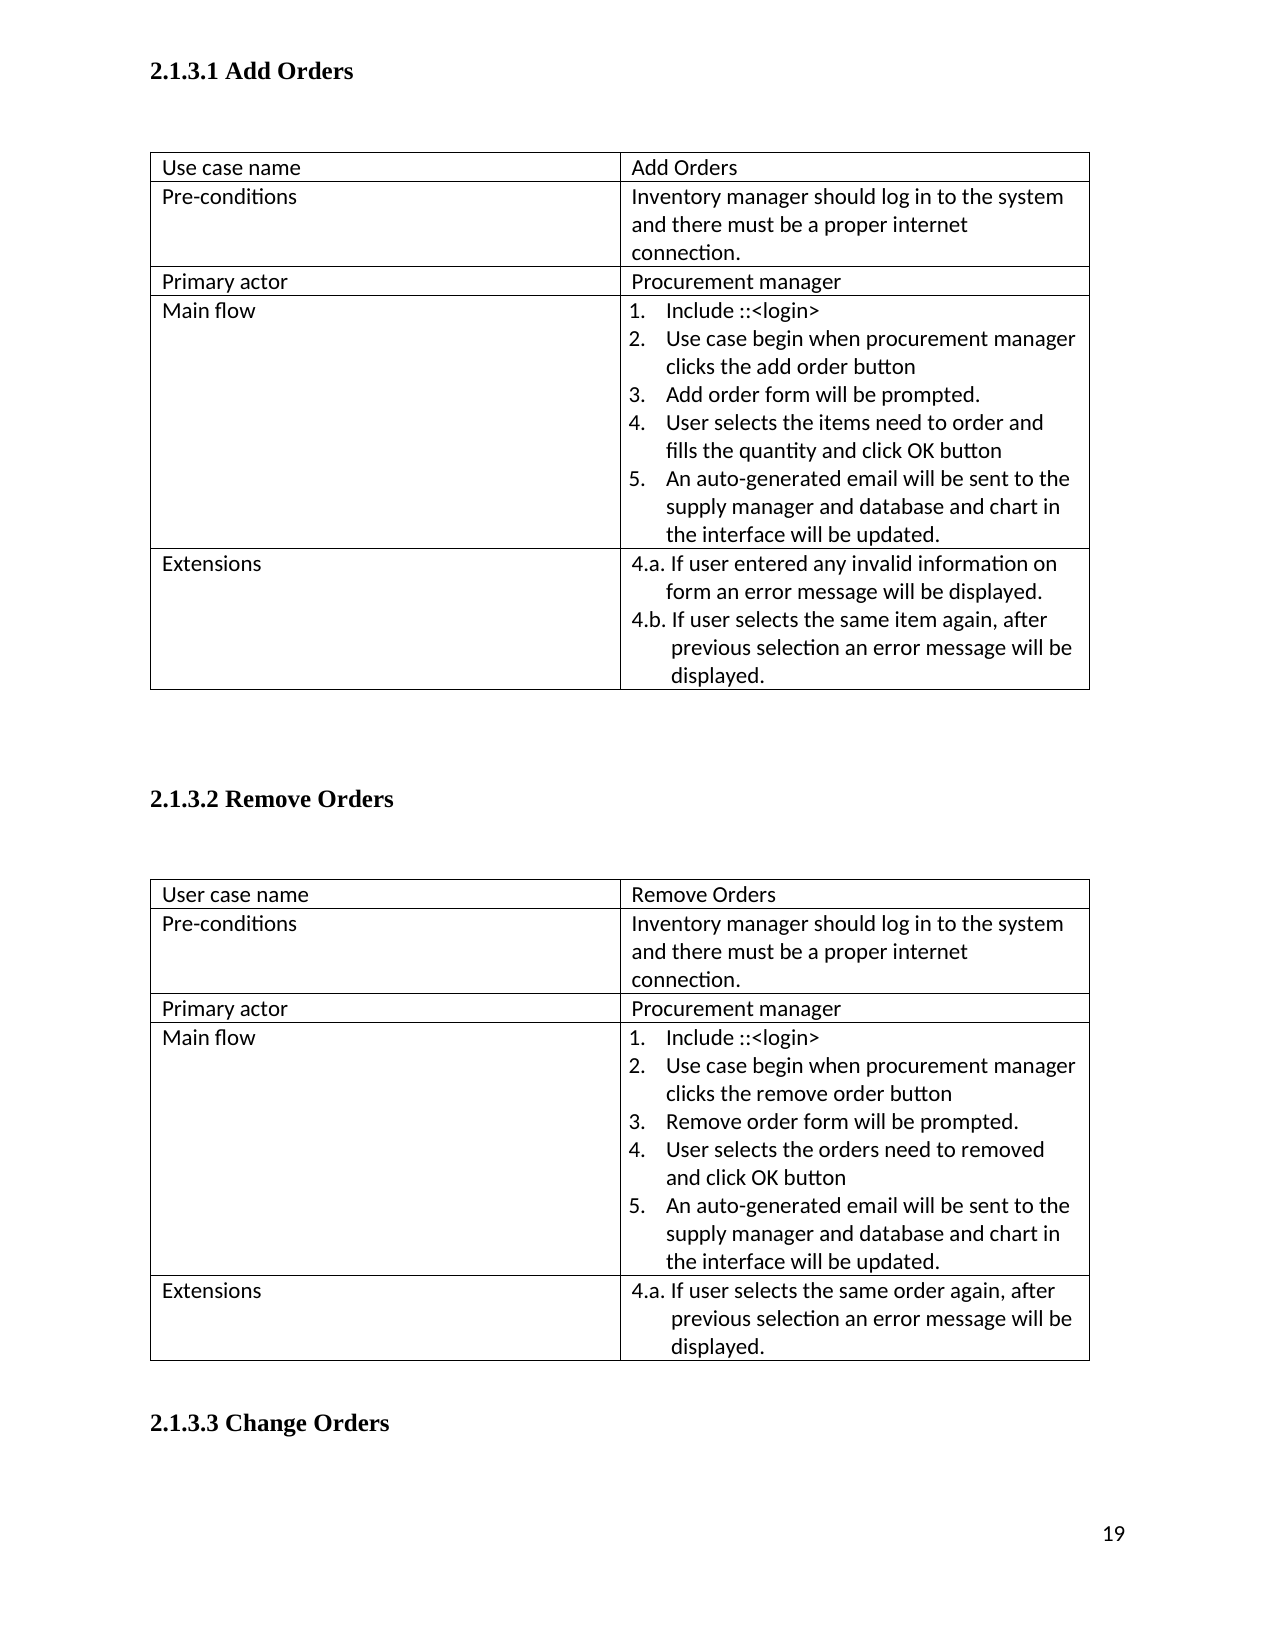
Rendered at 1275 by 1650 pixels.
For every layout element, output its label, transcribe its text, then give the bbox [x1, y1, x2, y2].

table_cell Main flow [151, 296, 620, 548]
table_cell Pre-conditions [151, 909, 620, 993]
table_cell Inventory manager should log in to the system and there must be a proper internet connection. [621, 182, 1089, 266]
table_cell Procurement manager [621, 267, 1089, 295]
table_header Remove Orders [621, 880, 1089, 908]
table_cell Include ::<login> Use case begin when procurement manager clicks the remove order button Remove order form will be prompted. User selects the orders need to removed and click OK button An auto-generated email will be sent to the supply manager and database and chart in the interface will be updated. [621, 1023, 1089, 1275]
table_cell Main flow [151, 1023, 620, 1275]
table_cell Include ::<login> Use case begin when procurement manager clicks the add order button Add order form will be prompted. User selects the items need to order and fills the quantity and click OK button An auto-generated email will be sent to the supply manager and database and chart in the interface will be updated. [621, 296, 1089, 548]
table_cell Primary actor [151, 267, 620, 295]
table_header Use case name [151, 153, 620, 181]
table_cell Inventory manager should log in to the system and there must be a proper internet connection. [621, 909, 1089, 993]
table_cell 4.a. If user selects the same order again, after previous selection an error message will be displayed. [621, 1276, 1089, 1360]
table_header User case name [151, 880, 620, 908]
table_cell Procurement manager [621, 994, 1089, 1022]
text 2.1.3.3 Change Orders [150, 1408, 1125, 1437]
text 2.1.3.2 Remove Orders [150, 784, 1125, 813]
table_cell Extensions [151, 549, 620, 689]
table_cell Primary actor [151, 994, 620, 1022]
table_cell 4.a. If user entered any invalid information on form an error message will be displayed. 4.b. If user selects the same item again, after previous selection an error message will be displayed. [621, 549, 1089, 689]
table_header Add Orders [621, 153, 1089, 181]
text 2.1.3.1 Add Orders [150, 56, 1125, 85]
table_cell Extensions [151, 1276, 620, 1360]
table_cell Pre-conditions [151, 182, 620, 266]
